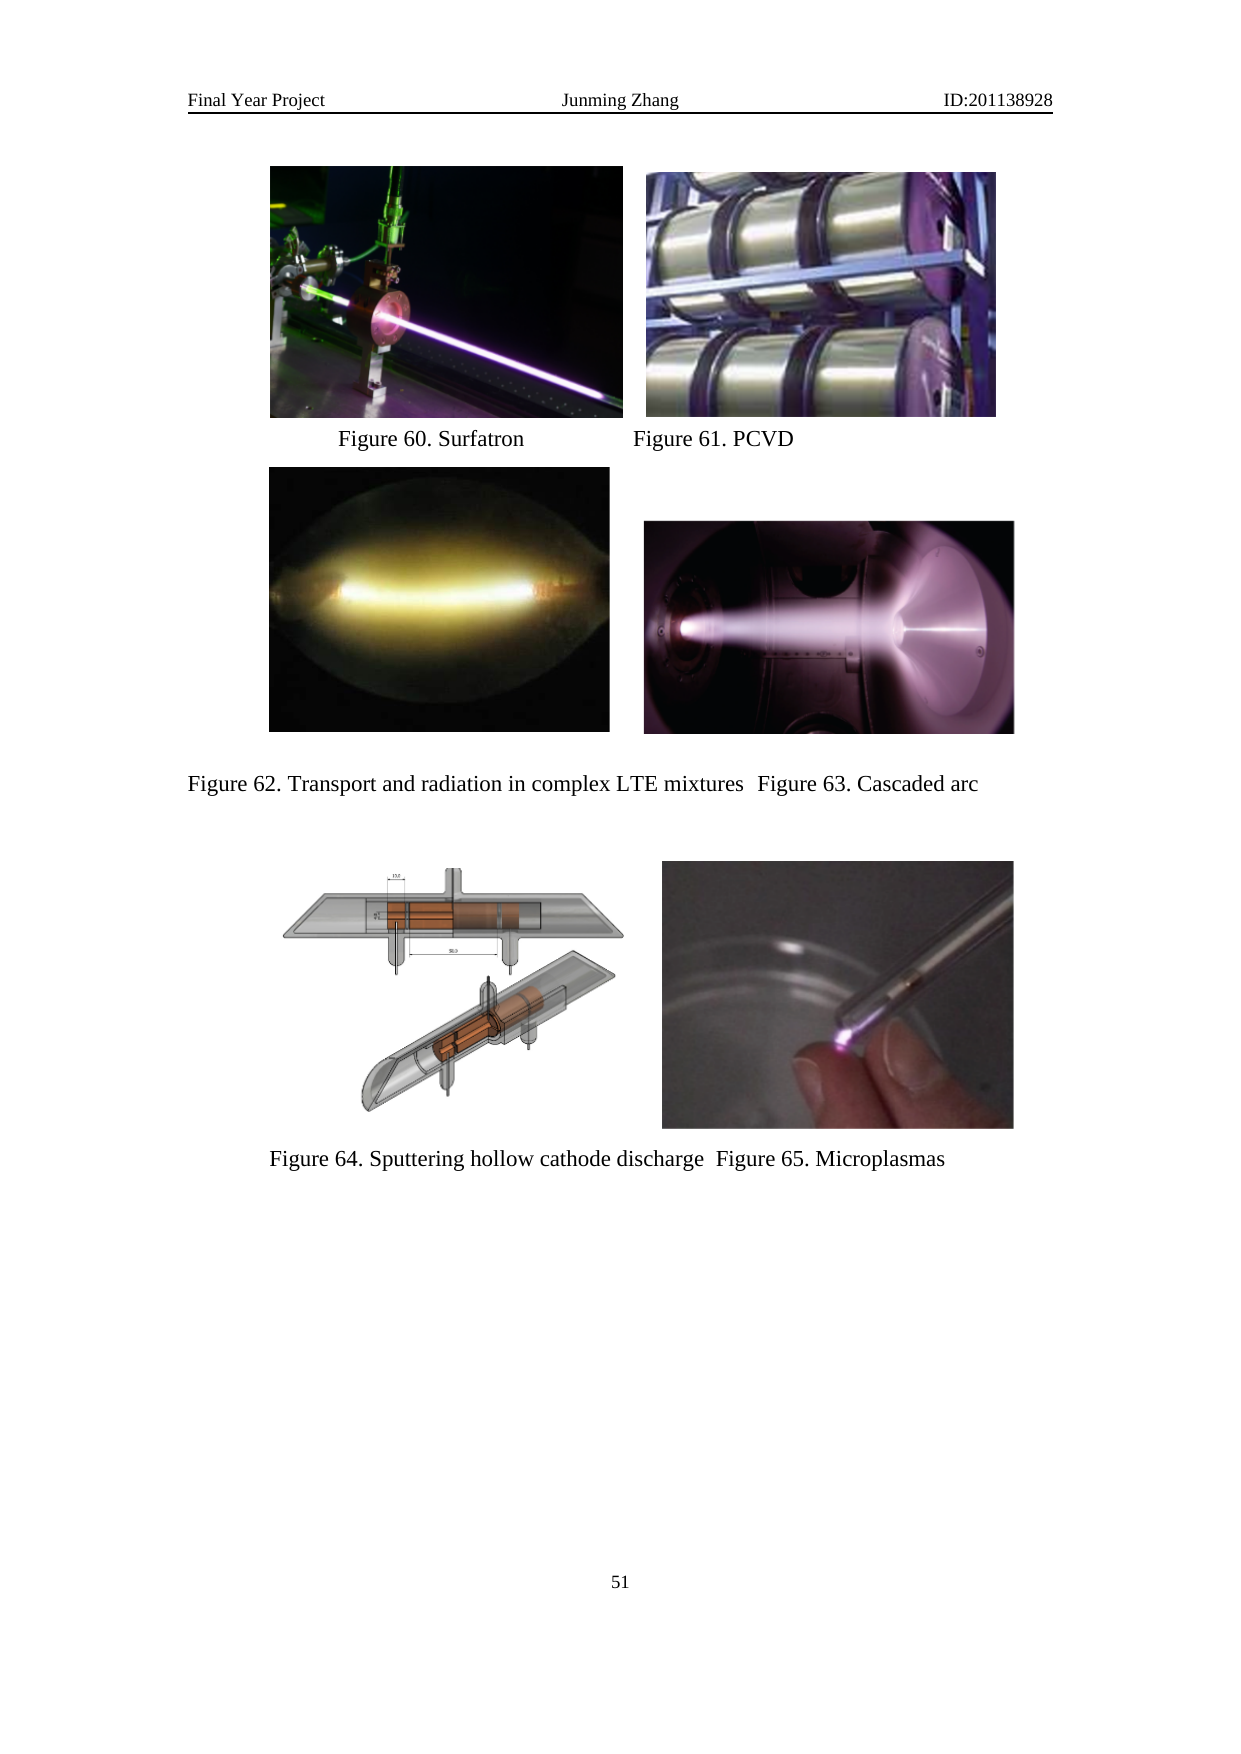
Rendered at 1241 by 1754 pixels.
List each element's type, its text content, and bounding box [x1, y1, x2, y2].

picture [269, 868, 633, 1130]
picture [643, 520, 1017, 734]
list Figure 64. Sputtering hollow cathode discharge Figure 65. Microplasmas [269, 1142, 1053, 1174]
picture [269, 467, 610, 734]
list Figure 60. Surfatron Figure 61. PCVD [269, 422, 1053, 454]
picture [661, 861, 1014, 1130]
text Figure 62. Transport and radiation in complex LTE mixtures Figure 63. Cascaded arc [187, 767, 1053, 800]
picture [269, 165, 623, 418]
picture [646, 172, 997, 418]
